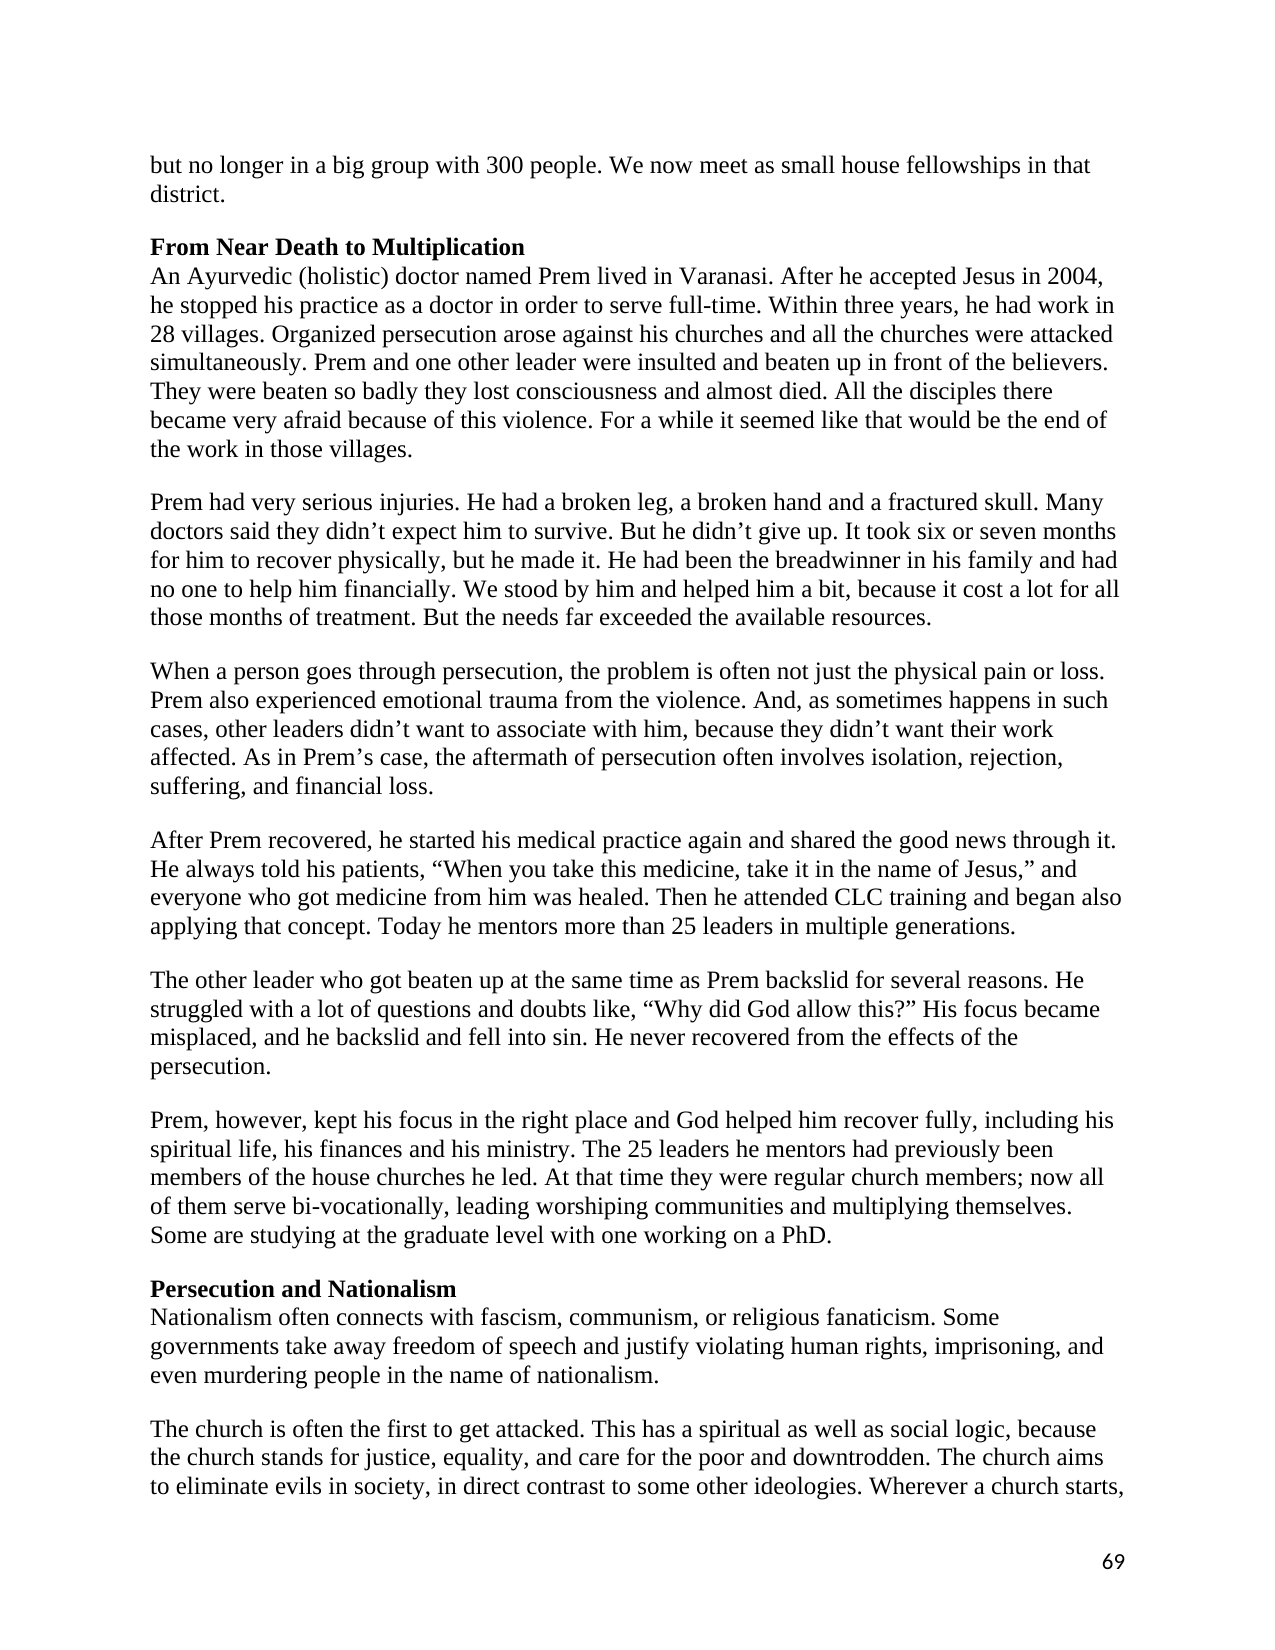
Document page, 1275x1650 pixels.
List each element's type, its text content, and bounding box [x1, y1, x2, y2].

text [150, 150, 1125, 207]
text When a person goes through persecution, the problem is often not just the physical pain or loss. Prem also experienced emotional trauma from the violence. And, as sometimes happens in such cases, other leaders didn’t want to associate with him, because they didn’t want their work affected. As in Prem’s case, the aftermath of persecution often involves isolation, rejection, suffering, and financial loss. [150, 656, 1125, 800]
text Persecution and Nationalism [150, 1274, 1125, 1302]
text An Ayurvedic (holistic) doctor named Prem lived in Varanasi. After he accepted Jesus in 2004, he stopped his practice as a doctor in order to serve full-time. Within three years, he had work in 28 villages. Organized persecution arose against his churches and all the churches were attacked simultaneously. Prem and one other leader were insulted and beaten up in front of the believers. They were beaten so badly they lost consciousness and almost died. All the disciples there became very afraid because of this violence. For a while it seemed like that would be the end of the work in those villages. [150, 261, 1125, 462]
text After Prem recovered, he started his medical practice again and shared the good news through it. He always told his patients, “When you take this medicine, take it in the name of Jesus,” and everyone who got medicine from him was healed. Then he attended CLC training and began also applying that concept. Today he mentors more than 25 leaders in multiple generations. [150, 825, 1125, 940]
text Prem, however, kept his focus in the right place and God helped him recover fully, including his spiritual life, his finances and his ministry. The 25 leaders he mentors had previously been members of the house churches he led. At that time they were regular church members; now all of them serve bi-vocationally, leading worshiping communities and multiplying themselves. Some are studying at the graduate level with one working on a PhD. [150, 1105, 1125, 1249]
text The other leader who got beaten up at the same time as Prem backslid for several reasons. He struggled with a lot of questions and doubts like, “Why did God allow this?” His focus became misplaced, and he backslid and fell into sin. He never recovered from the effects of the persecution. [150, 965, 1125, 1080]
text Nationalism often connects with fascism, communism, or religious fanaticism. Some governments take away freedom of speech and justify violating human rights, imprisoning, and even murdering people in the name of nationalism. [150, 1302, 1125, 1389]
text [150, 1414, 1125, 1500]
text Prem had very serious injuries. He had a broken leg, a broken hand and a fractured skull. Many doctors said they didn’t expect him to survive. But he didn’t give up. It took six or seven months for him to recover physically, but he made it. He had been the breadwinner in his family and had no one to help him financially. We stood by him and helped him a bit, because it cost a lot for all those months of treatment. But the needs far exceeded the available resources. [150, 487, 1125, 631]
text From Near Death to Multiplication [150, 232, 1125, 261]
